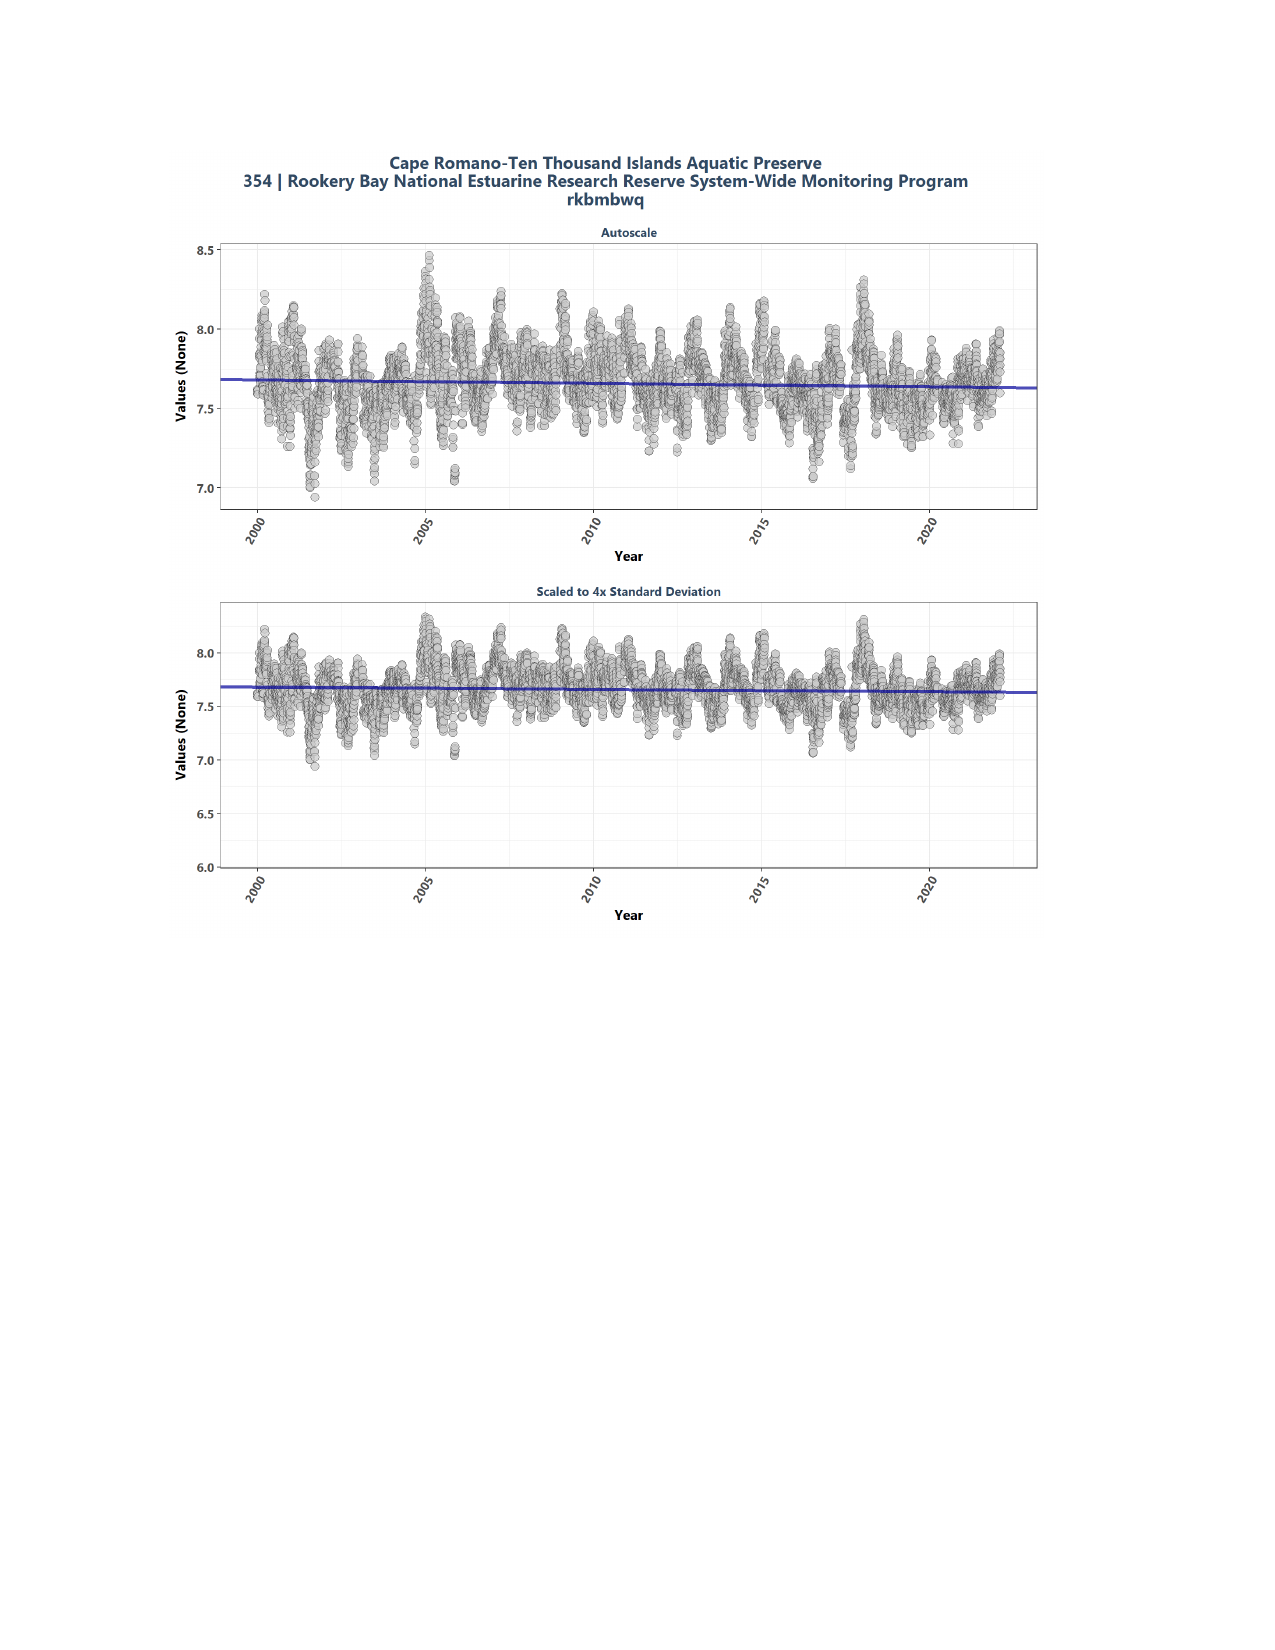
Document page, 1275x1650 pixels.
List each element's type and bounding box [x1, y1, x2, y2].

picture [168, 150, 1044, 938]
